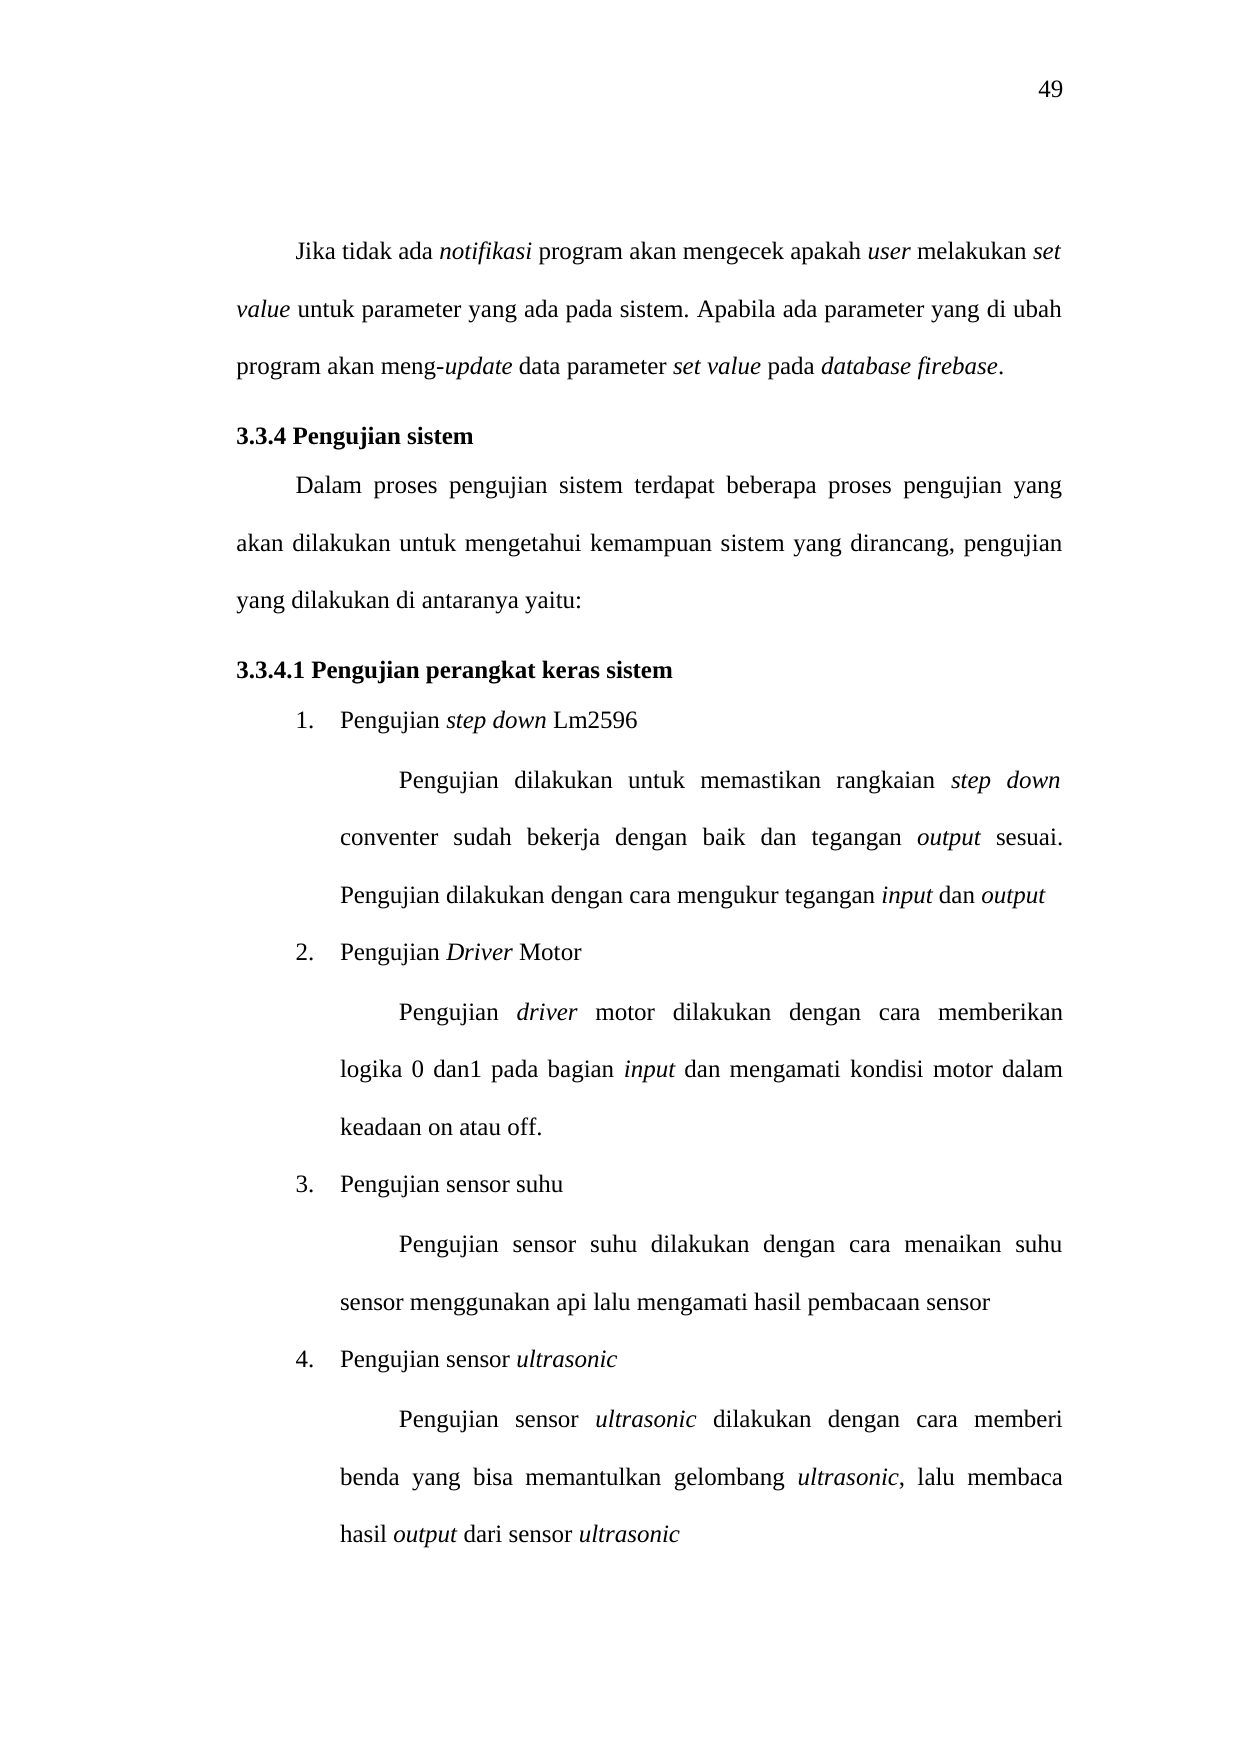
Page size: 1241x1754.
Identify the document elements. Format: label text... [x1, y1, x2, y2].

subtitle 3.3.4.1 Pengujian perangkat keras sistem [236, 656, 1063, 684]
list Pengujian sensor ultrasonic [295, 1344, 1063, 1373]
subtitle 3.3.4 Pengujian sistem [236, 421, 1063, 450]
text Pengujian sensor suhu dilakukan dengan cara menaikan suhu sensor menggunakan api lalu mengamati hasil pembacaan sensor [340, 1229, 1063, 1316]
list Pengujian step down Lm2596 [295, 705, 1063, 734]
text Pengujian dilakukan untuk memastikan rangkaian step down conventer sudah bekerja dengan baik dan tegangan output sesuai. Pengujian dilakukan dengan cara mengukur tegangan input dan output [340, 765, 1063, 908]
text Pengujian driver motor dilakukan dengan cara memberikan logika 0 dan1 pada bagian input dan mengamati kondisi motor dalam keadaan on atau off. [340, 997, 1063, 1141]
text Pengujian sensor ultrasonic dilakukan dengan cara memberi benda yang bisa memantulkan gelombang ultrasonic, lalu membaca hasil output dari sensor ultrasonic [340, 1404, 1063, 1548]
text Jika tidak ada notifikasi program akan mengecek apakah user melakukan set value untuk parameter yang ada pada sistem. Apabila ada parameter yang di ubah program akan meng-update data parameter set value pada database firebase. [236, 236, 1063, 380]
list Pengujian sensor suhu [295, 1169, 1063, 1198]
list Dalam proses pengujian sistem terdapat beberapa proses pengujian yang akan dilakukan untuk mengetahui kemampuan sistem yang dirancang, pengujian yang dilakukan di antaranya yaitu: [236, 471, 1063, 614]
list Pengujian Driver Motor [295, 937, 1063, 966]
